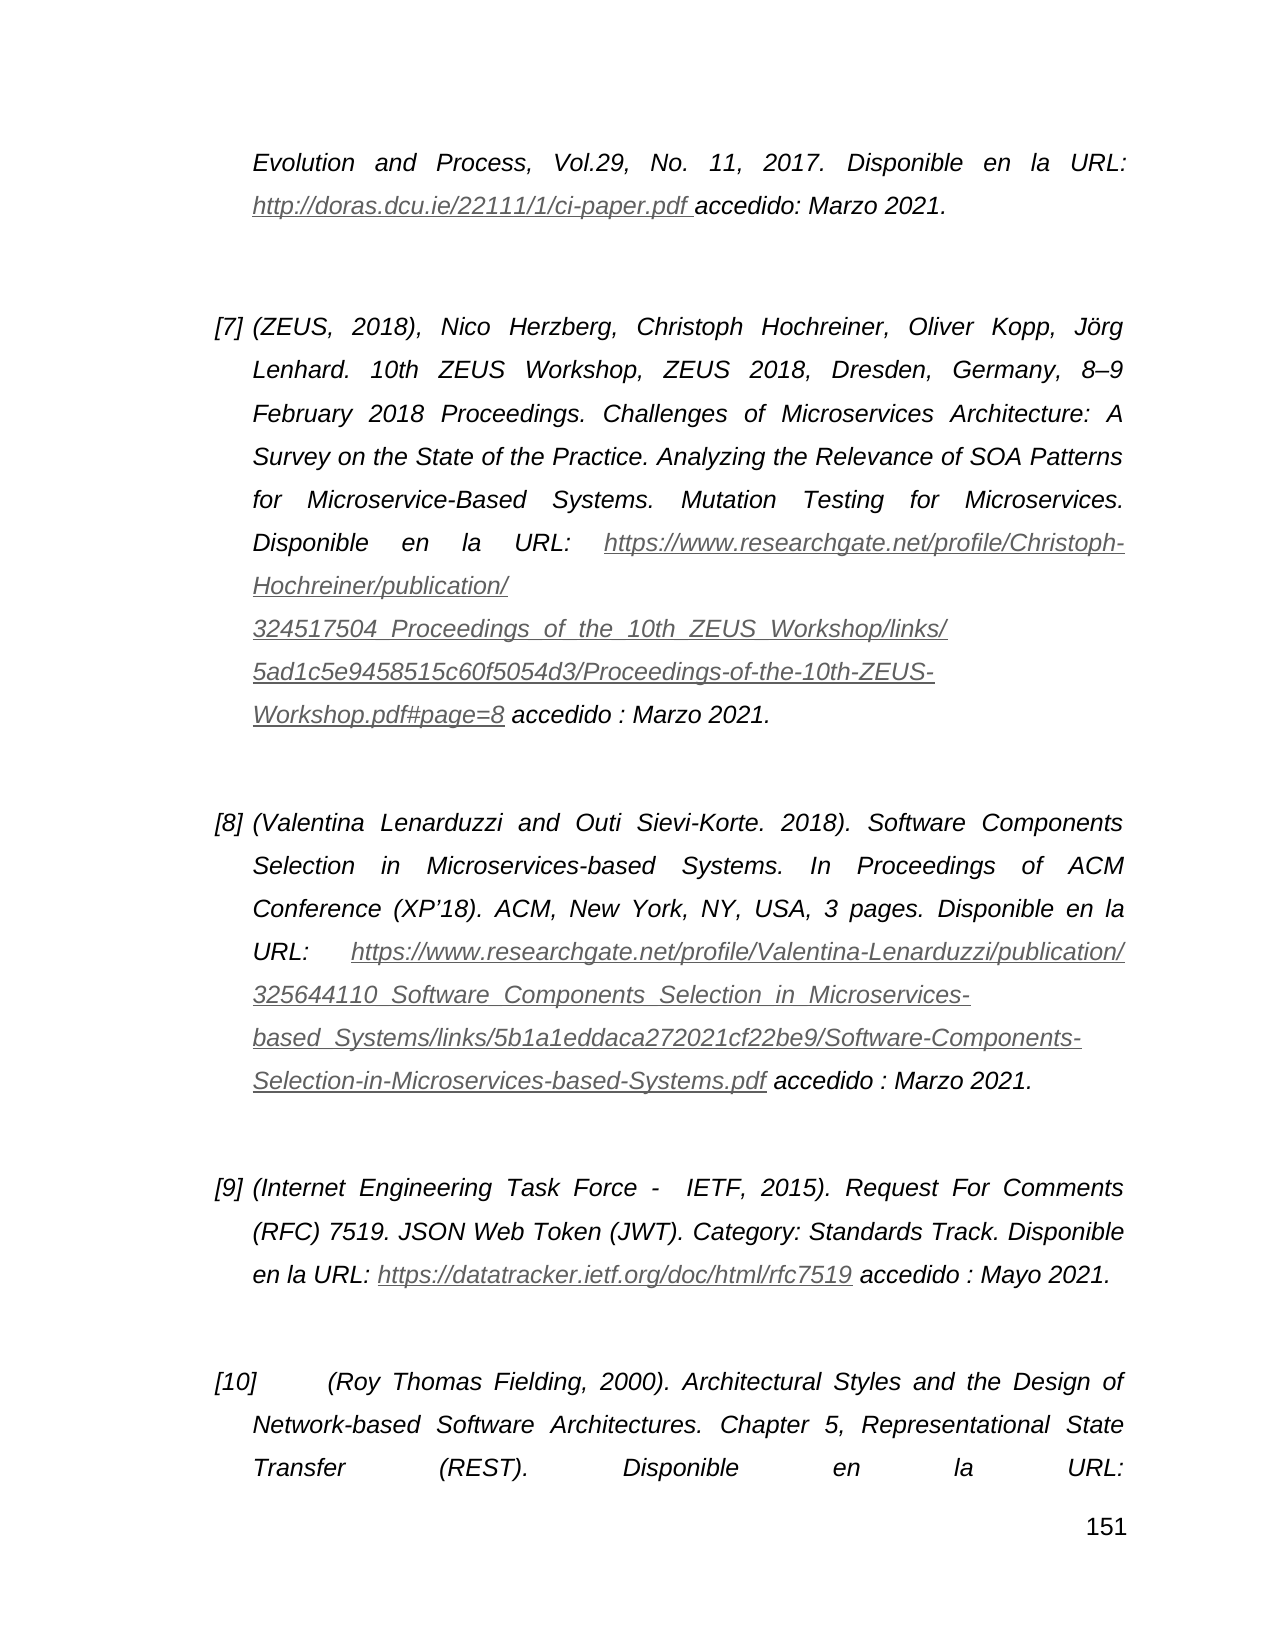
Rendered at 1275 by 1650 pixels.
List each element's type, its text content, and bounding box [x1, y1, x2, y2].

list (ZEUS, 2018), Nico Herzberg, Christoph Hochreiner, Oliver Kopp, Jörg Lenhard. 10th ZEUS Workshop, ZEUS 2018, Dresden, Germany, 8–9 February 2018 Proceedings. Challenges of Microservices Architecture: A Survey on the State of the Practice. Analyzing the Relevance of SOA Patterns for Microservice-Based Systems. Mutation Testing for Microservices. Disponible en la URL: https://www.researchgate.net/profile/Christoph-Hochreiner/publication/324517504_Proceedings_of_the_10th_ZEUS_Workshop/links/5ad1c5e9458515c60f5054d3/Proceedings-of-the-10th-ZEUS-Workshop.pdf#page=8 accedido : Marzo 2021. [215, 312, 1127, 729]
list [215, 148, 1127, 219]
list (Valentina Lenarduzzi and Outi Sievi-Korte. 2018). Software Components Selection in Microservices-based Systems. In Proceedings of ACM Conference (XP’18). ACM, New York, NY, USA, 3 pages. Disponible en la URL: https://www.researchgate.net/profile/Valentina-Lenarduzzi/publication/325644110_Software_Components_Selection_in_Microservices-based_Systems/links/5b1a1eddaca272021cf22be9/Software-Components-Selection-in-Microservices-based-Systems.pdf accedido : Marzo 2021. [215, 808, 1127, 1095]
list (Internet Engineering Task Force - IETF, 2015). Request For Comments (RFC) 7519. JSON Web Token (JWT). Category: Standards Track. Disponible en la URL: https://datatracker.ietf.org/doc/html/rfc7519 accedido : Mayo 2021. [215, 1173, 1127, 1288]
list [215, 1367, 1127, 1482]
